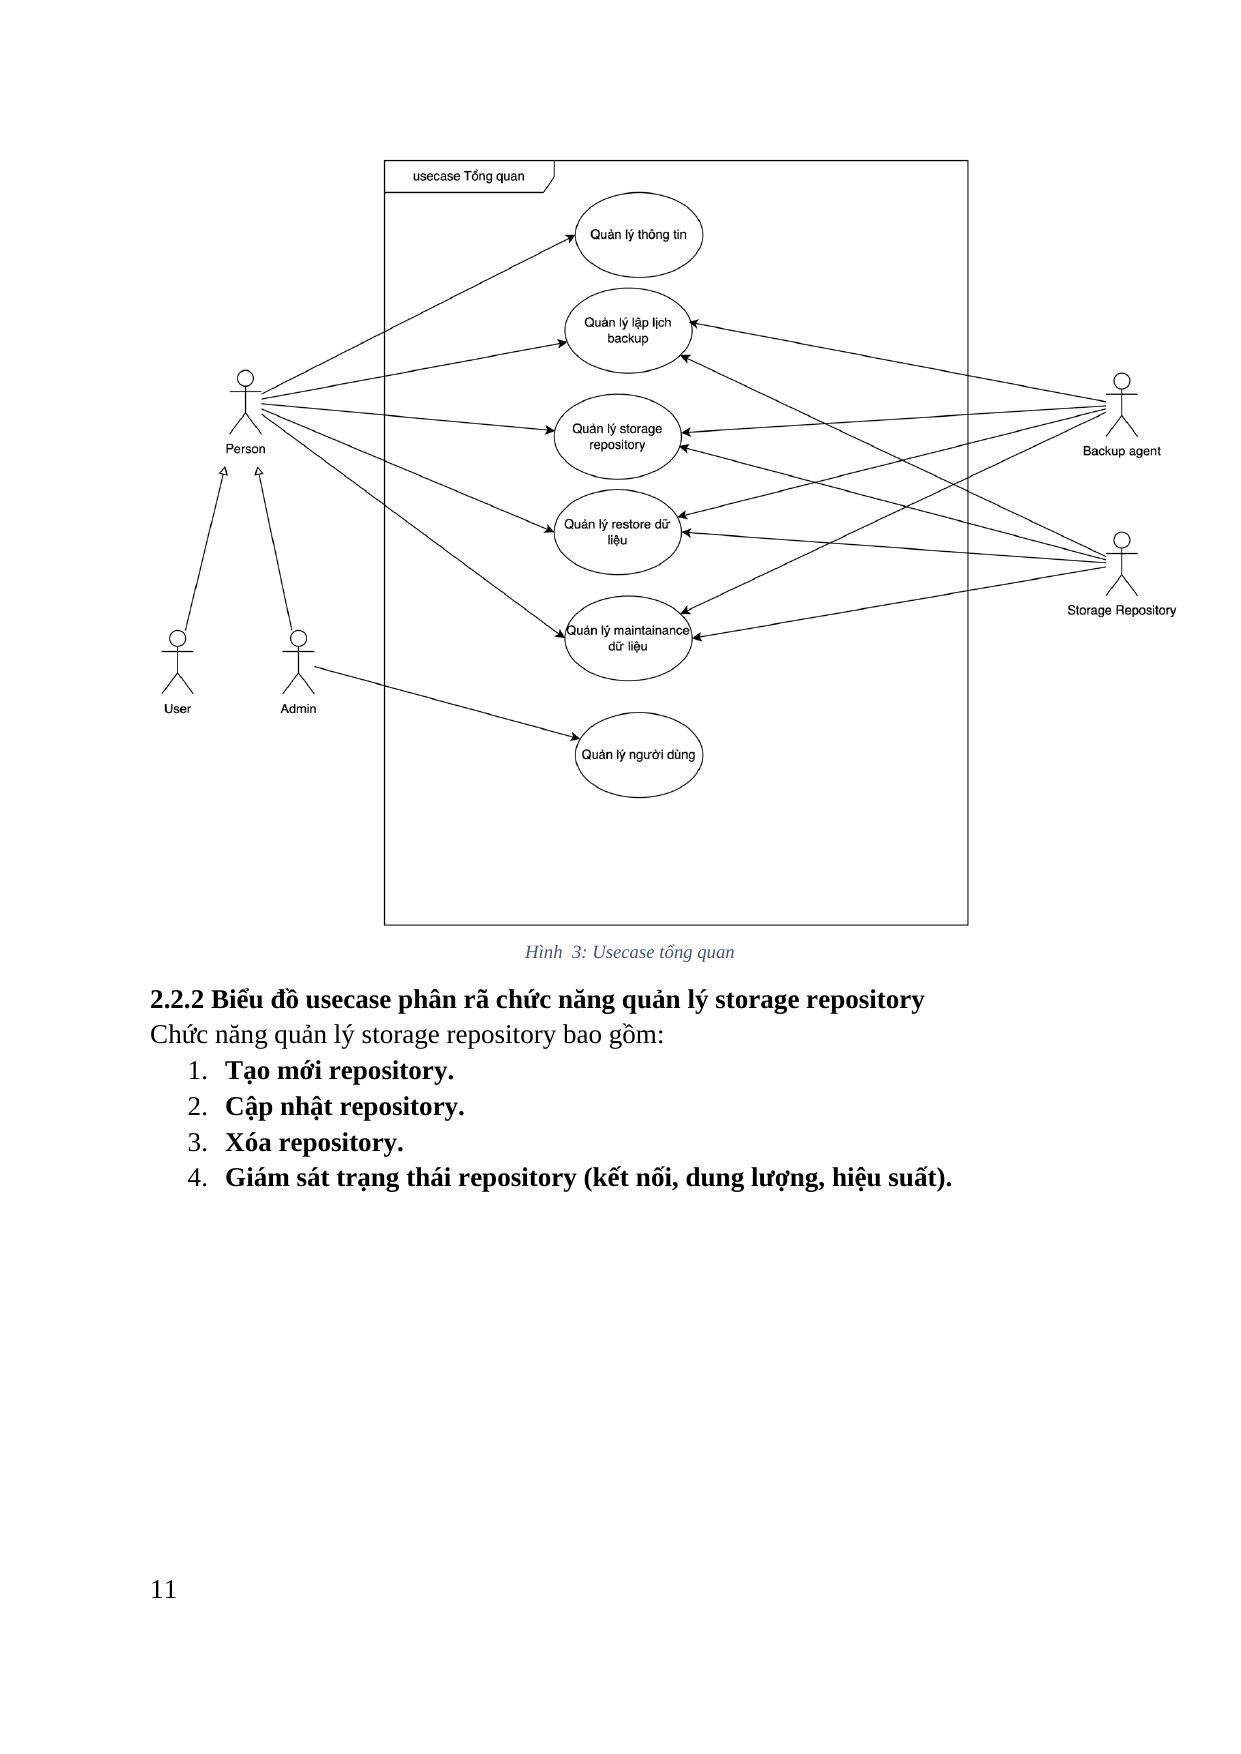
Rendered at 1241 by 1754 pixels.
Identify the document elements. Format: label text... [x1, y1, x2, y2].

text Chức năng quản lý storage repository bao gồm: [150, 1019, 1090, 1050]
text Hình 3: Usecase tổng quan [150, 941, 1090, 962]
picture [150, 150, 1188, 936]
list Xóa repository. [187, 1126, 1090, 1157]
list Tạo mới repository. [187, 1054, 1090, 1086]
subtitle 2.2.2 Biểu đồ usecase phân rã chức năng quản lý storage repository [150, 983, 1090, 1014]
list Giám sát trạng thái repository (kết nối, dung lượng, hiệu suất). [187, 1162, 1090, 1193]
list Cập nhật repository. [187, 1090, 1090, 1121]
